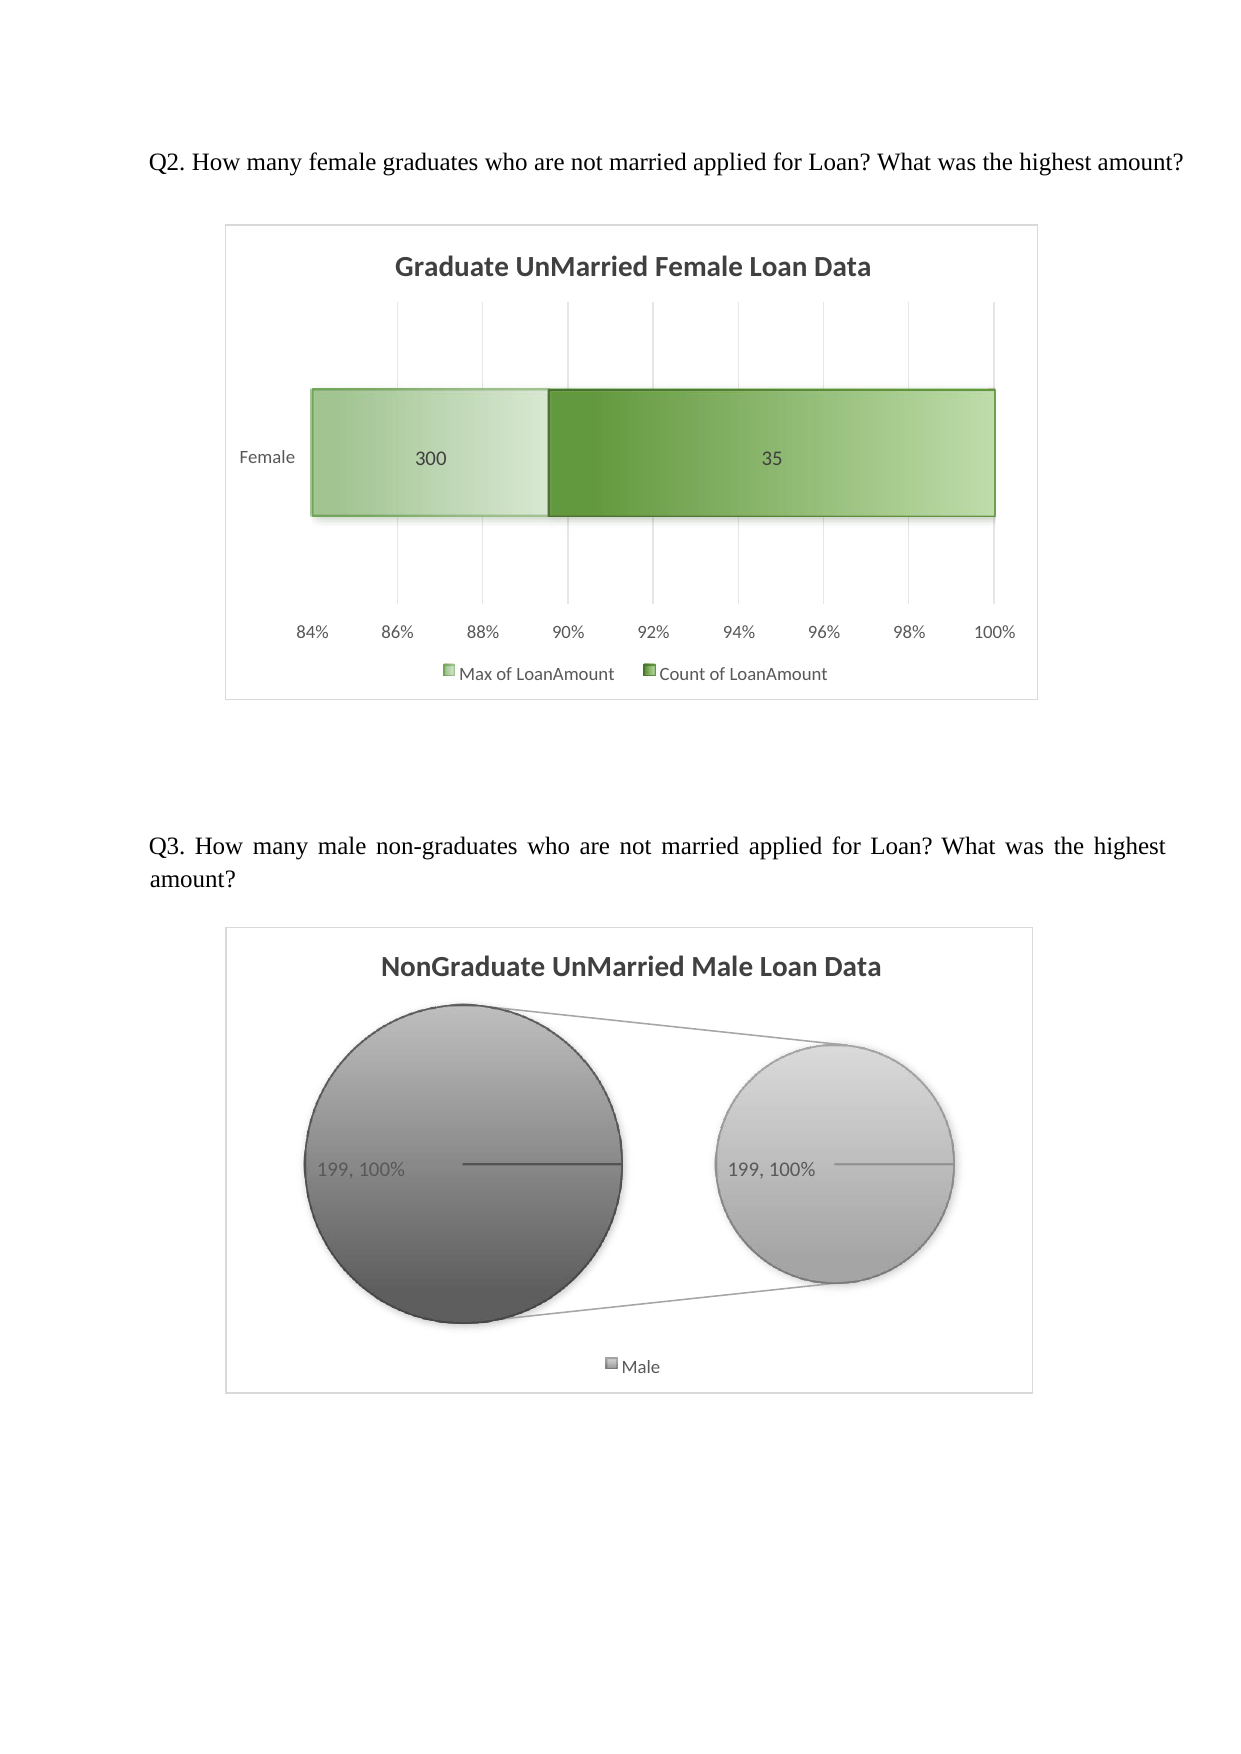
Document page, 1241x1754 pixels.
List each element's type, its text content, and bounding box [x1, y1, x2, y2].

picture [604, 1356, 618, 1369]
text Q2. How many female graduates who are not married applied for Loan? What was the highest amount? [148, 147, 1240, 175]
picture [296, 997, 634, 1336]
text Q3. How many male non-graduates who are not married applied for Loan? What was the highest amount? [148, 831, 1240, 893]
picture [310, 381, 996, 529]
picture [642, 663, 656, 676]
picture [442, 663, 455, 676]
picture [708, 1036, 967, 1296]
